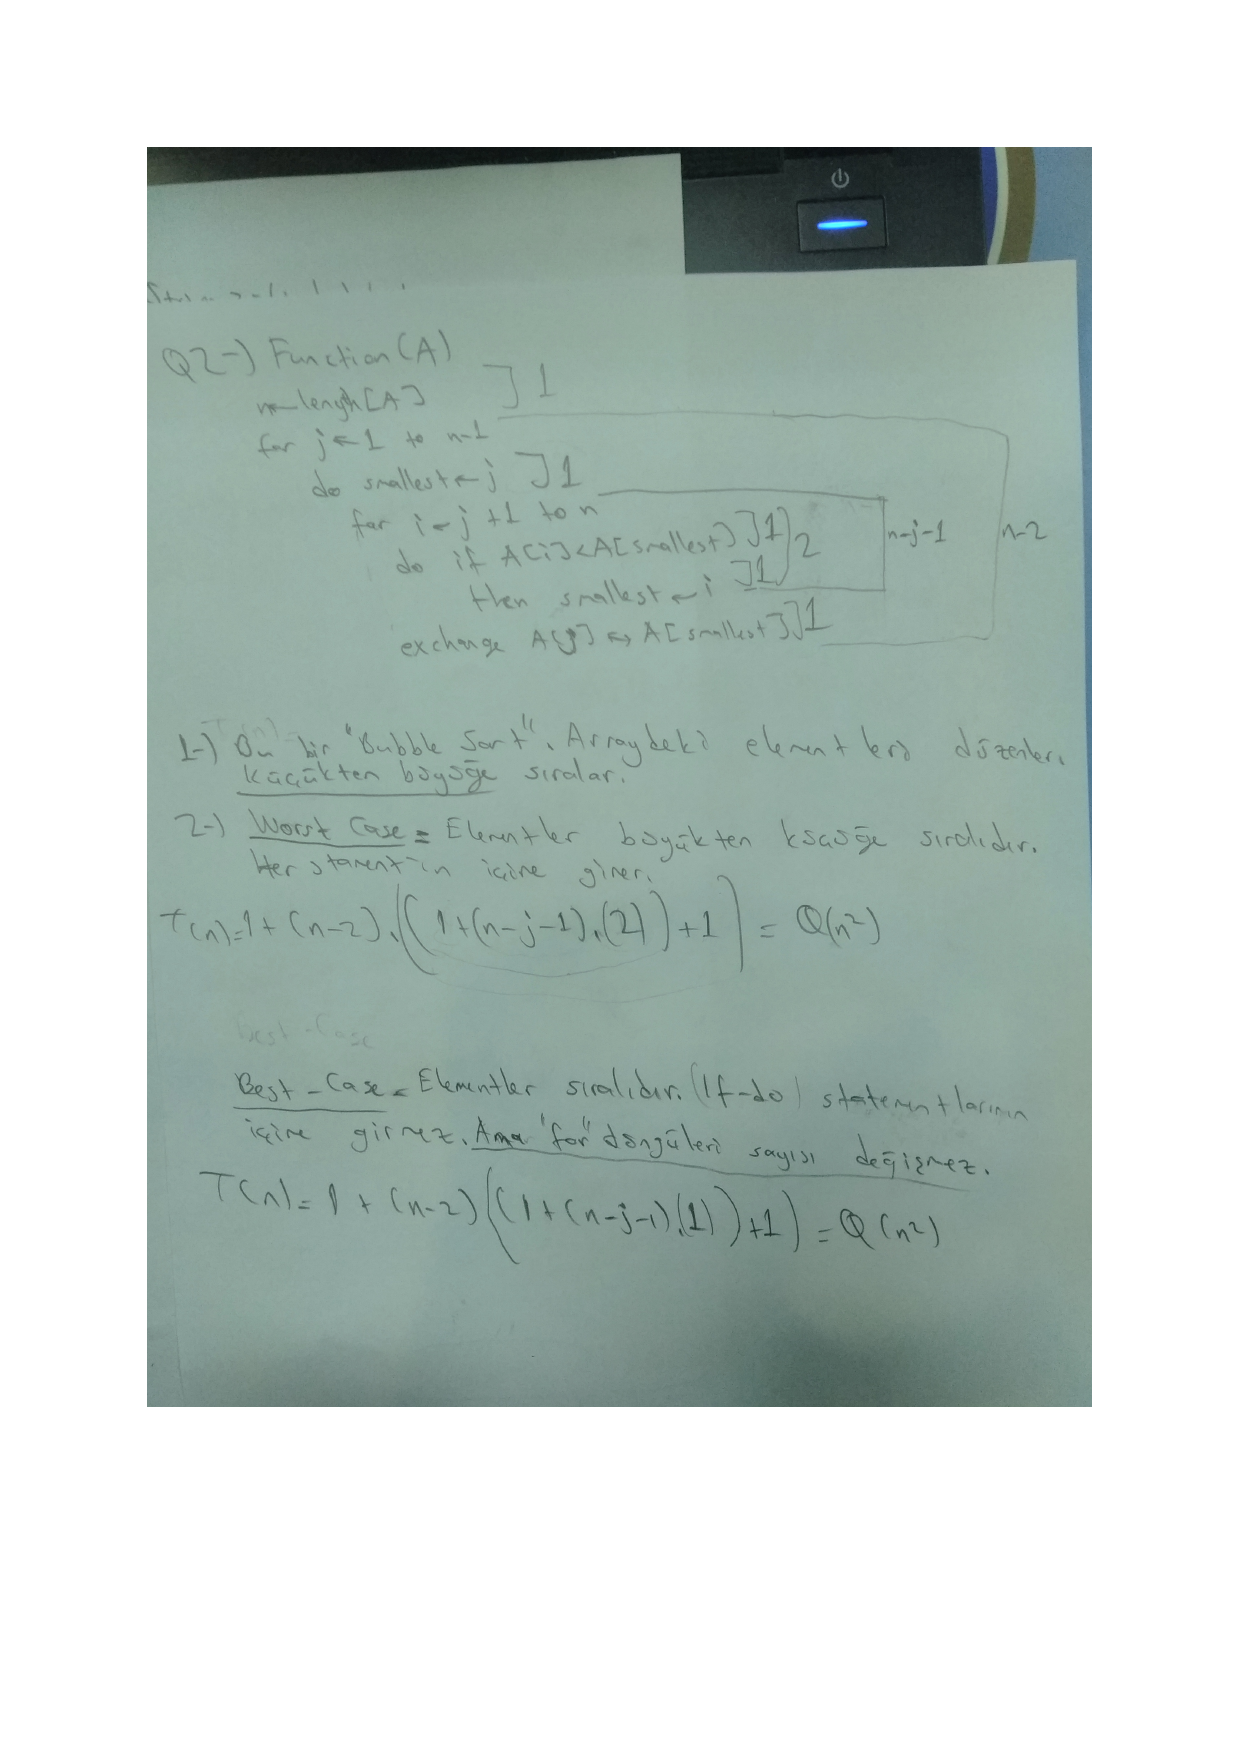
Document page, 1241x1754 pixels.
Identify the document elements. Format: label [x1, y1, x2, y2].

picture [147, 147, 1092, 1407]
